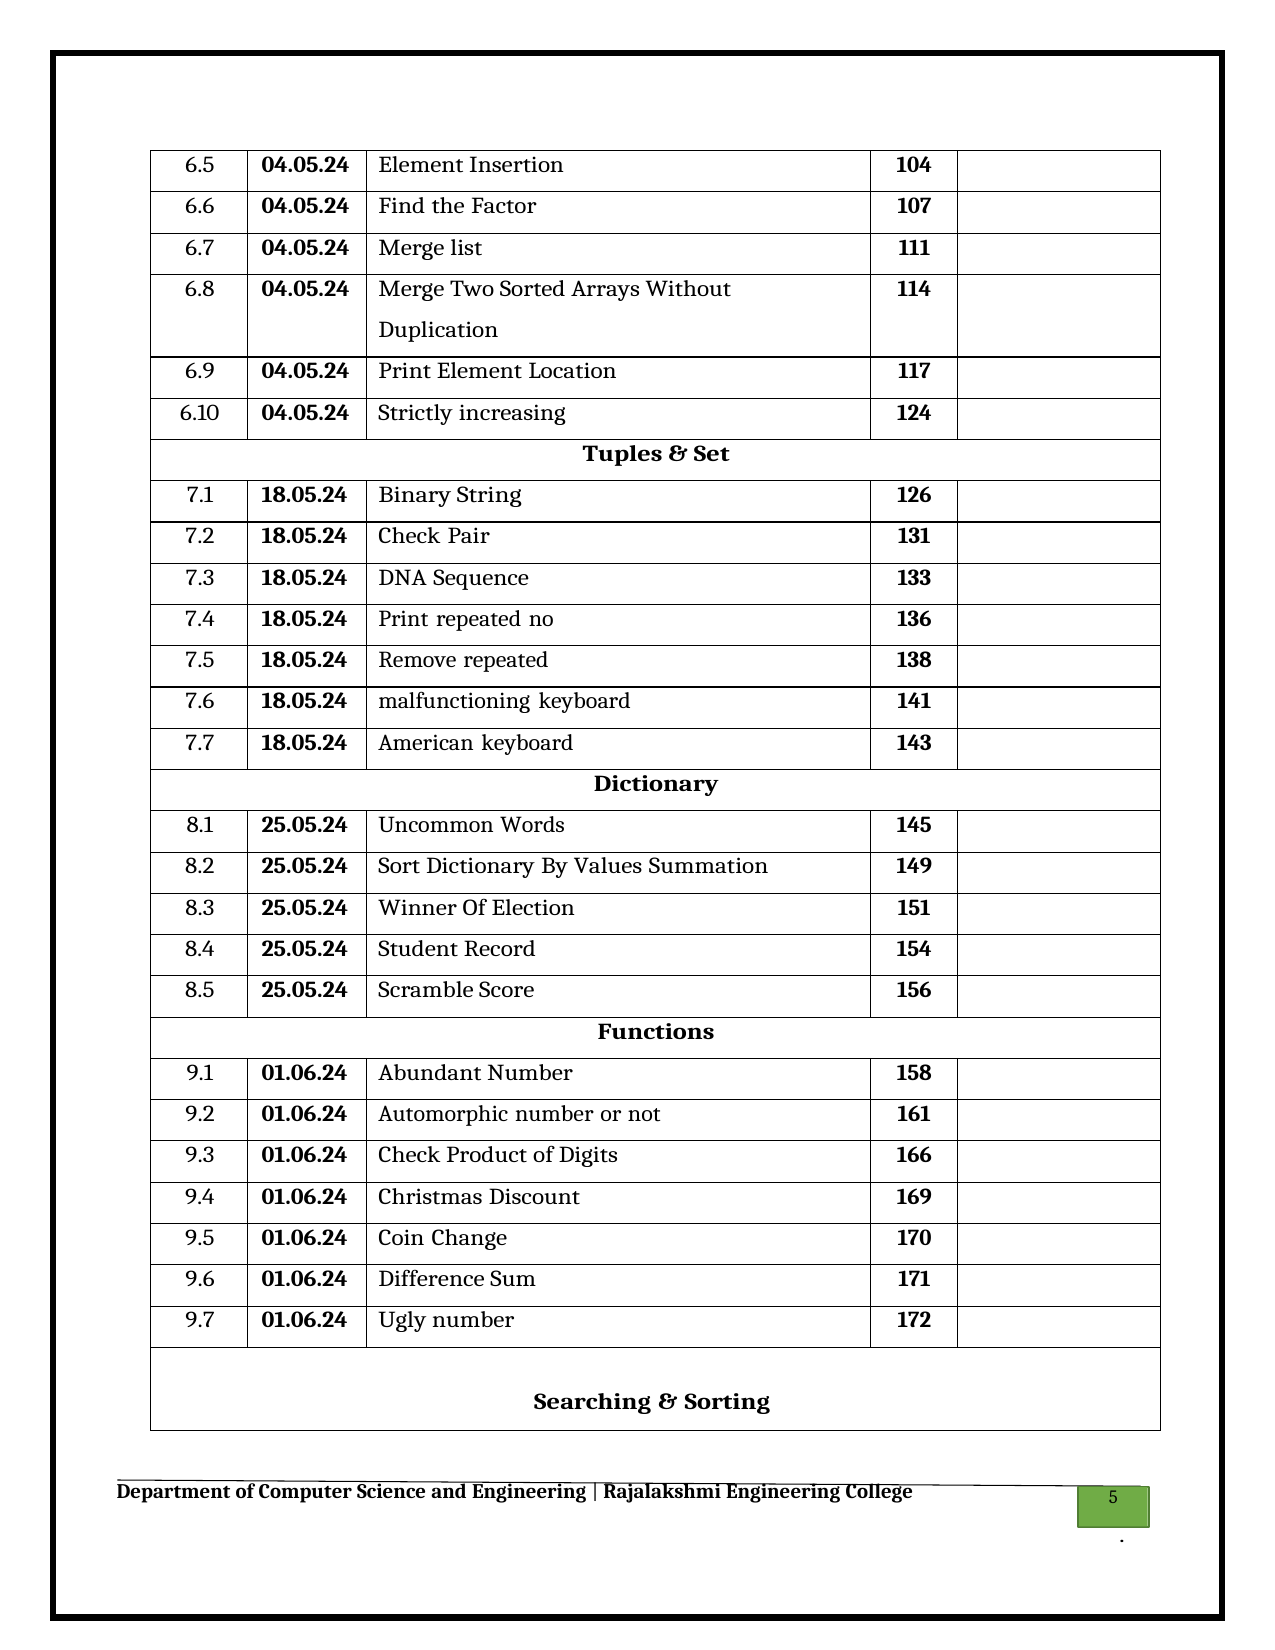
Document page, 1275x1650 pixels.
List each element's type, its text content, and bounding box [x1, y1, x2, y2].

table_header [958, 151, 1160, 191]
table_cell malfunctioning keyboard [367, 688, 870, 728]
table_cell [958, 234, 1160, 274]
table_cell Automorphic number or not [367, 1100, 870, 1140]
table_cell 6.7 [151, 234, 247, 274]
table_cell 18.05.24 [248, 481, 366, 521]
table_cell Abundant Number [367, 1059, 870, 1099]
table_cell [958, 192, 1160, 233]
table_cell Sort Dictionary By Values Summation [367, 853, 870, 893]
table_cell 7.7 [151, 729, 247, 769]
table_cell 136 [871, 605, 957, 645]
table_cell 9.6 [151, 1265, 247, 1306]
table_cell 124 [871, 399, 957, 439]
table_cell 143 [871, 729, 957, 769]
table_cell 18.05.24 [248, 564, 366, 604]
table_cell 6.10 [151, 399, 247, 439]
table_cell Functions [151, 1018, 1160, 1058]
table_cell [958, 564, 1160, 604]
table_cell 145 [871, 811, 957, 852]
table_cell 107 [871, 192, 957, 233]
table_cell [958, 646, 1160, 686]
table_cell 04.05.24 [248, 275, 366, 356]
table_cell 114 [871, 275, 957, 356]
table_cell 151 [871, 894, 957, 934]
table_cell Student Record [367, 935, 870, 975]
table_cell Binary String [367, 481, 870, 521]
table_cell 01.06.24 [248, 1265, 366, 1306]
table_cell 133 [871, 564, 957, 604]
table_cell 169 [871, 1183, 957, 1223]
table_cell Difference Sum [367, 1265, 870, 1306]
table_cell [958, 399, 1160, 439]
table_cell 25.05.24 [248, 976, 366, 1017]
table_header 6.5 [151, 151, 247, 191]
table_cell 25.05.24 [248, 853, 366, 893]
table_header 104 [871, 151, 957, 191]
table_cell 171 [871, 1265, 957, 1306]
table_cell [958, 1100, 1160, 1140]
table_cell 111 [871, 234, 957, 274]
table_cell 7.2 [151, 523, 247, 563]
table_cell [958, 1307, 1160, 1347]
table_cell Strictly increasing [367, 399, 870, 439]
table_cell 18.05.24 [248, 646, 366, 686]
table_cell [958, 523, 1160, 563]
table_cell [958, 1183, 1160, 1223]
table_cell [958, 605, 1160, 645]
table_cell 156 [871, 976, 957, 1017]
table_cell 7.3 [151, 564, 247, 604]
table_cell 149 [871, 853, 957, 893]
table_cell 166 [871, 1141, 957, 1182]
table_cell 01.06.24 [248, 1100, 366, 1140]
table_cell 04.05.24 [248, 234, 366, 274]
table_cell Check Product of Digits [367, 1141, 870, 1182]
table_cell [958, 275, 1160, 356]
table_cell 158 [871, 1059, 957, 1099]
table_cell DNA Sequence [367, 564, 870, 604]
table_cell 8.3 [151, 894, 247, 934]
table_cell 18.05.24 [248, 605, 366, 645]
table_cell 7.4 [151, 605, 247, 645]
table_cell 18.05.24 [248, 523, 366, 563]
table_cell Scramble Score [367, 976, 870, 1017]
table_cell American keyboard [367, 729, 870, 769]
table_cell [958, 1141, 1160, 1182]
table_cell 04.05.24 [248, 399, 366, 439]
table_header Element Insertion [367, 151, 870, 191]
table_cell 8.4 [151, 935, 247, 975]
table_cell 154 [871, 935, 957, 975]
table_cell Coin Change [367, 1224, 870, 1264]
table_cell 117 [871, 358, 957, 398]
table_cell 6.9 [151, 358, 247, 398]
table_cell Winner Of Election [367, 894, 870, 934]
table_cell Dictionary [151, 770, 1160, 810]
table_cell 9.1 [151, 1059, 247, 1099]
table_cell 04.05.24 [248, 192, 366, 233]
table_cell 01.06.24 [248, 1224, 366, 1264]
table_cell Uncommon Words [367, 811, 870, 852]
table_cell 18.05.24 [248, 729, 366, 769]
table_cell 6.8 [151, 275, 247, 356]
table_cell Tuples & Set [151, 440, 1160, 480]
table_cell 7.5 [151, 646, 247, 686]
table_cell Remove repeated [367, 646, 870, 686]
table_cell 8.2 [151, 853, 247, 893]
table_cell Ugly number [367, 1307, 870, 1347]
table_cell 9.2 [151, 1100, 247, 1140]
table_cell 131 [871, 523, 957, 563]
table_cell Check Pair [367, 523, 870, 563]
table_cell 7.1 [151, 481, 247, 521]
table_cell [958, 853, 1160, 893]
table_cell [958, 935, 1160, 975]
table_cell Print repeated no [367, 605, 870, 645]
table_cell [958, 688, 1160, 728]
table_cell 141 [871, 688, 957, 728]
table_cell 18.05.24 [248, 688, 366, 728]
table_cell 01.06.24 [248, 1183, 366, 1223]
table_cell 01.06.24 [248, 1141, 366, 1182]
table_cell 01.06.24 [248, 1059, 366, 1099]
table_cell [958, 729, 1160, 769]
table_cell 25.05.24 [248, 811, 366, 852]
table_cell 9.4 [151, 1183, 247, 1223]
table_cell [958, 894, 1160, 934]
table_cell 8.5 [151, 976, 247, 1017]
table_header 04.05.24 [248, 151, 366, 191]
table_cell 161 [871, 1100, 957, 1140]
table_cell 7.6 [151, 688, 247, 728]
table_cell Find the Factor [367, 192, 870, 233]
table_cell [958, 481, 1160, 521]
table_cell 25.05.24 [248, 935, 366, 975]
table_cell 25.05.24 [248, 894, 366, 934]
table_cell 9.7 [151, 1307, 247, 1347]
table_cell 170 [871, 1224, 957, 1264]
table_cell 138 [871, 646, 957, 686]
table_cell 04.05.24 [248, 358, 366, 398]
table_cell Merge list [367, 234, 870, 274]
table_cell 8.1 [151, 811, 247, 852]
table_cell 9.5 [151, 1224, 247, 1264]
table_cell 9.3 [151, 1141, 247, 1182]
table_cell [958, 976, 1160, 1017]
table_cell 172 [871, 1307, 957, 1347]
table_cell Merge Two Sorted Arrays Without Duplication [367, 275, 870, 356]
table_cell Print Element Location [367, 358, 870, 398]
table_cell Christmas Discount [367, 1183, 870, 1223]
table_cell [958, 1224, 1160, 1264]
table_cell [958, 358, 1160, 398]
table_cell 01.06.24 [248, 1307, 366, 1347]
table_cell [958, 811, 1160, 852]
table_cell [958, 1265, 1160, 1306]
table_cell Searching & Sorting [151, 1348, 1160, 1429]
table_cell 6.6 [151, 192, 247, 233]
table_cell [958, 1059, 1160, 1099]
table_cell 126 [871, 481, 957, 521]
